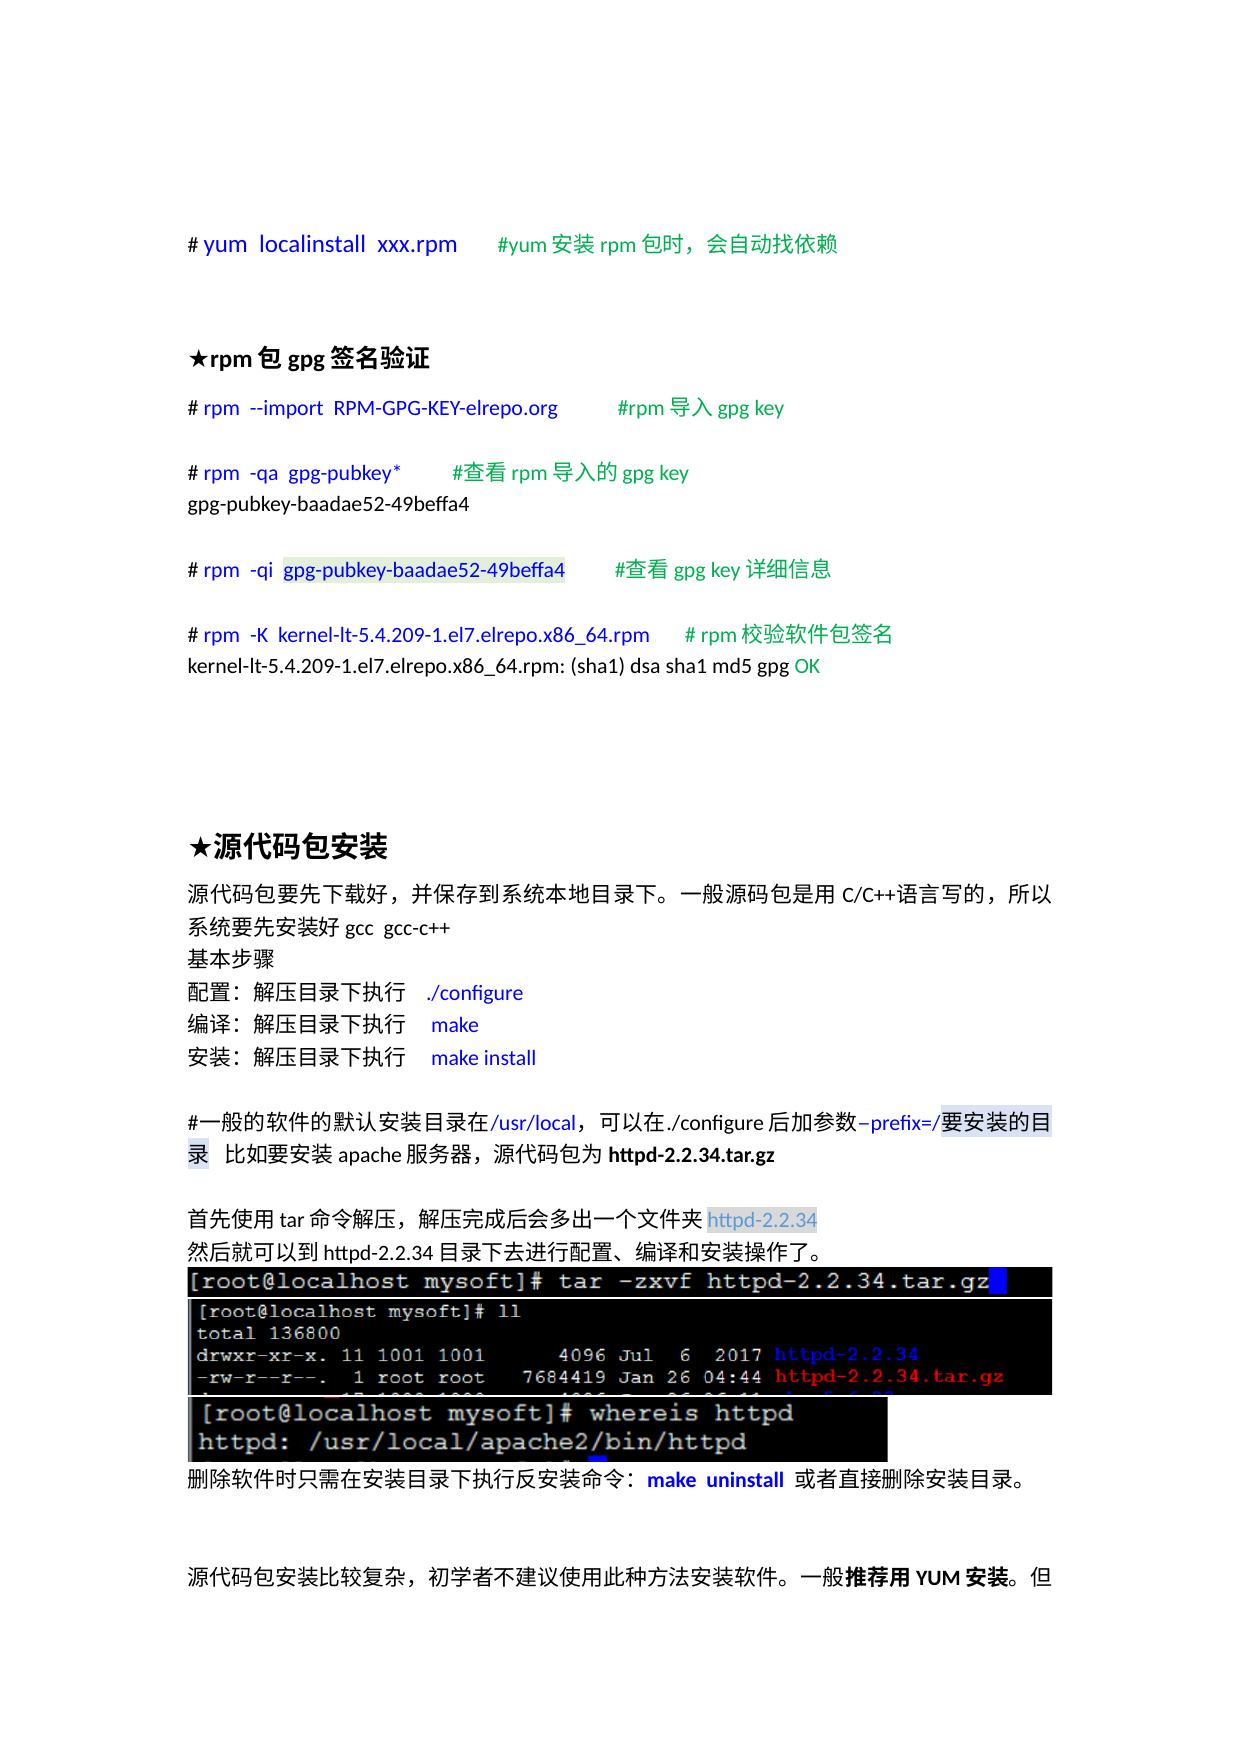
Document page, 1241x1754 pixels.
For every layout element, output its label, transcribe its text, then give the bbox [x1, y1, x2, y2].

text 然后就可以到httpd-2.2.34目录下去进行配置、编译和安装操作了。 [187, 1234, 1053, 1267]
text kernel-lt-5.4.209-1.el7.elrepo.x86_64.rpm: (sha1) dsa sha1 md5 gpg OK [187, 649, 1053, 682]
text # rpm -qi gpg-pubkey-baadae52-49beffa4 #查看gpg key详细信息 [187, 552, 1053, 584]
text # yum localinstall xxx.rpm #yum安装rpm包时，会自动找依赖 [187, 227, 1053, 259]
text # rpm --import RPM-GPG-KEY-elrepo.org #rpm导入gpg key [187, 389, 1053, 422]
text ★rpm包gpg签名验证 [187, 324, 1053, 389]
text 安装：解压目录下执行 make install [187, 1039, 1053, 1072]
text 首先使用tar命令解压，解压完成后会多出一个文件夹httpd-2.2.34 [187, 1202, 1053, 1234]
text 基本步骤 [187, 942, 1053, 974]
text gpg-pubkey-baadae52-49beffa4 [187, 487, 1053, 519]
text # rpm -qa gpg-pubkey* #查看rpm导入的gpg key [187, 454, 1053, 487]
text 删除软件时只需在安装目录下执行反安装命令：make uninstall 或者直接删除安装目录。 [187, 1462, 1053, 1494]
text 编译：解压目录下执行 make [187, 1007, 1053, 1039]
text 配置：解压目录下执行 ./configure [187, 974, 1053, 1007]
text 源代码包要先下载好，并保存到系统本地目录下。一般源码包是用C/C++语言写的，所以系统要先安装好gcc gcc-c++ [187, 877, 1053, 942]
picture [187, 1299, 1053, 1395]
text # rpm -K kernel-lt-5.4.209-1.el7.elrepo.x86_64.rpm # rpm校验软件包签名 [187, 617, 1053, 649]
picture [187, 1397, 888, 1462]
picture [187, 1267, 1053, 1297]
text #一般的软件的默认安装目录在/usr/local，可以在./configure后加参数–prefix=/要安装的目录 比如要安装apache服务器，源代码包为 httpd-2.2.34.tar.gz [187, 1104, 1053, 1169]
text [187, 1559, 1053, 1592]
text ★源代码包安装 [187, 812, 1053, 877]
